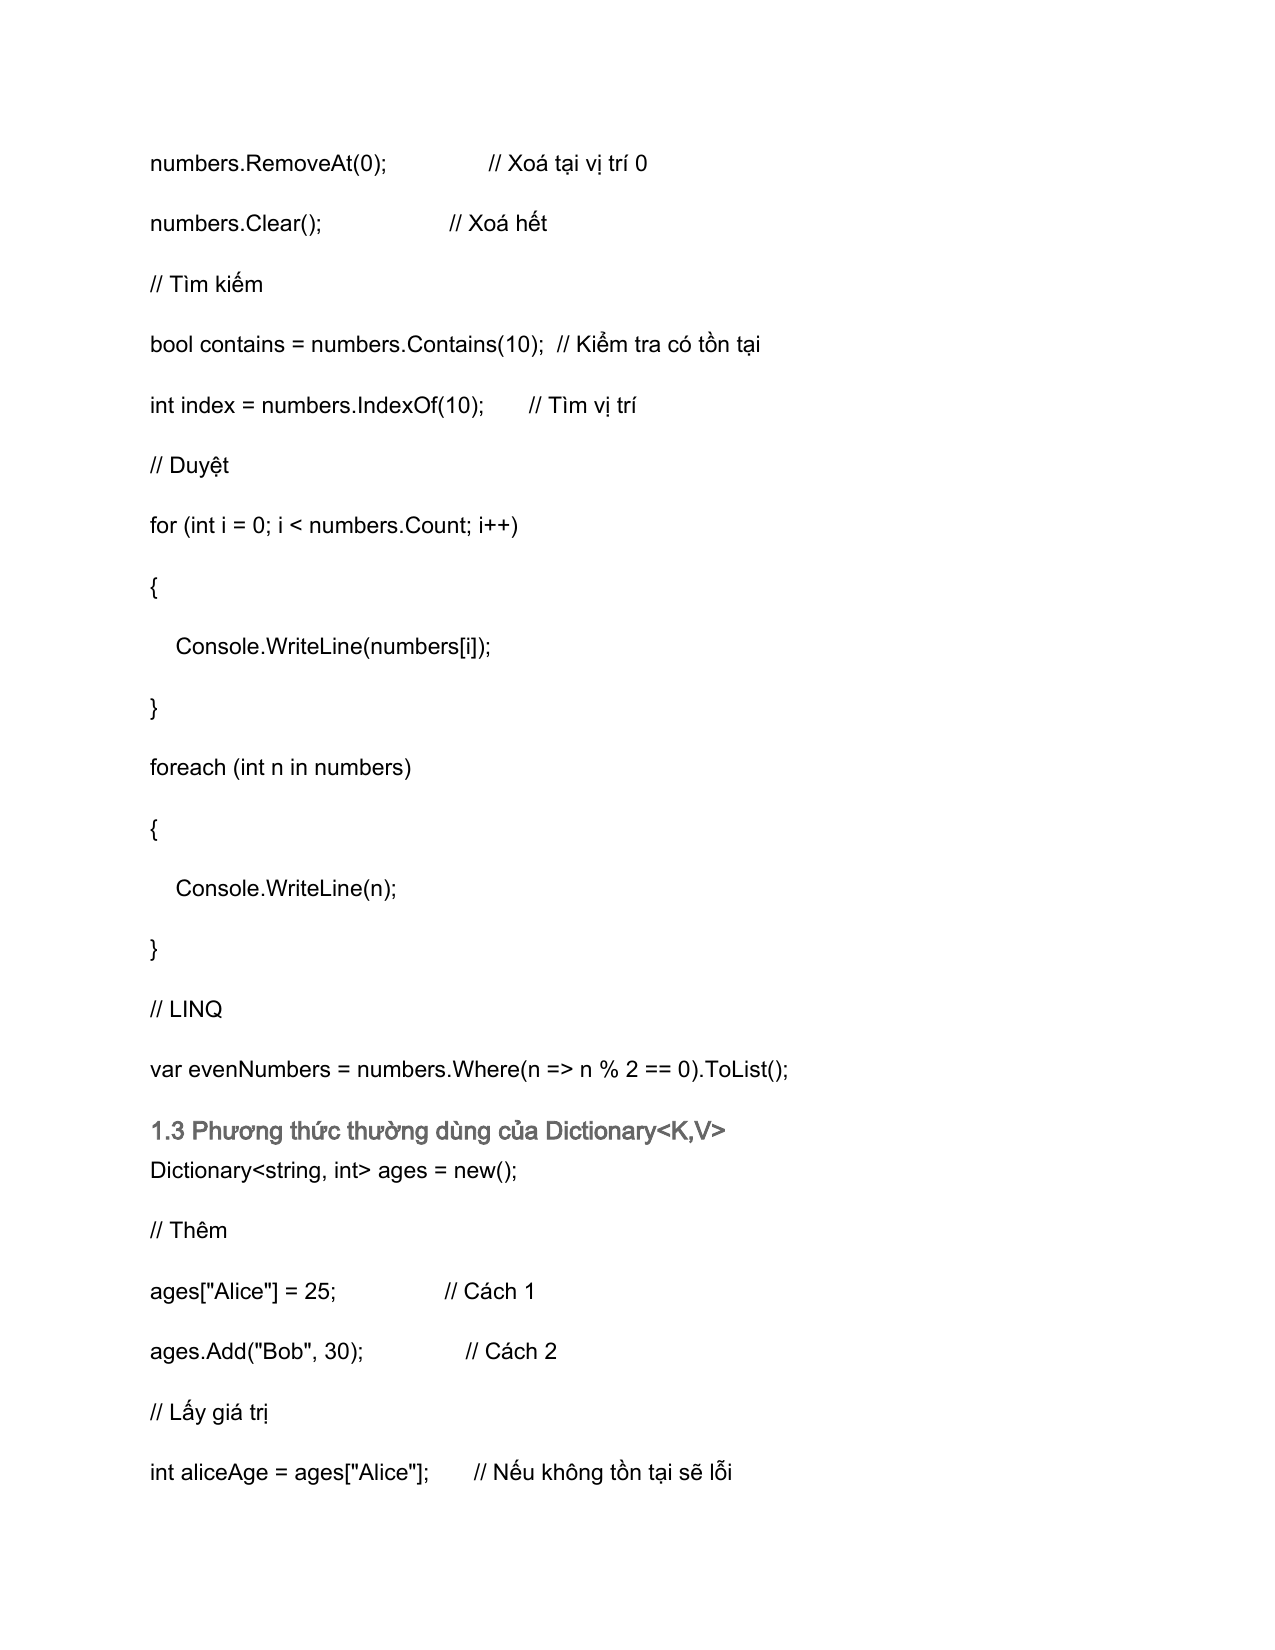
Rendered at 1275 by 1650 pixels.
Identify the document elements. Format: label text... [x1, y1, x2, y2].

text { [150, 573, 1125, 599]
text ages.Add("Bob", 30); // Cách 2 [150, 1338, 1125, 1364]
text // Lấy giá trị [150, 1399, 1125, 1425]
text foreach (int n in numbers) [150, 754, 1125, 781]
text for (int i = 0; i < numbers.Count; i++) [150, 512, 1125, 539]
text // LINQ [150, 996, 1125, 1022]
text int aliceAge = ages["Alice"]; // Nếu không tồn tại sẽ lỗi [150, 1459, 1125, 1485]
text Console.WriteLine(n); [150, 875, 1125, 901]
subtitle 1.3 Phương thức thường dùng của Dictionary<K,V> [150, 1116, 1125, 1144]
text // Thêm [150, 1217, 1125, 1244]
text // Tìm kiếm [150, 271, 1125, 297]
text numbers.RemoveAt(0); // Xoá tại vị trí 0 [150, 150, 1125, 176]
text ages["Alice"] = 25; // Cách 1 [150, 1278, 1125, 1304]
text Console.WriteLine(numbers[i]); [150, 633, 1125, 660]
text } [150, 935, 1125, 962]
text int index = numbers.IndexOf(10); // Tìm vị trí [150, 392, 1125, 418]
text } [150, 694, 1125, 720]
text bool contains = numbers.Contains(10); // Kiểm tra có tồn tại [150, 331, 1125, 358]
text Dictionary<string, int> ages = new(); [150, 1157, 1125, 1183]
text numbers.Clear(); // Xoá hết [150, 210, 1125, 237]
text { [150, 814, 1125, 841]
text var evenNumbers = numbers.Where(n => n % 2 == 0).ToList(); [150, 1056, 1125, 1083]
text // Duyệt [150, 452, 1125, 478]
